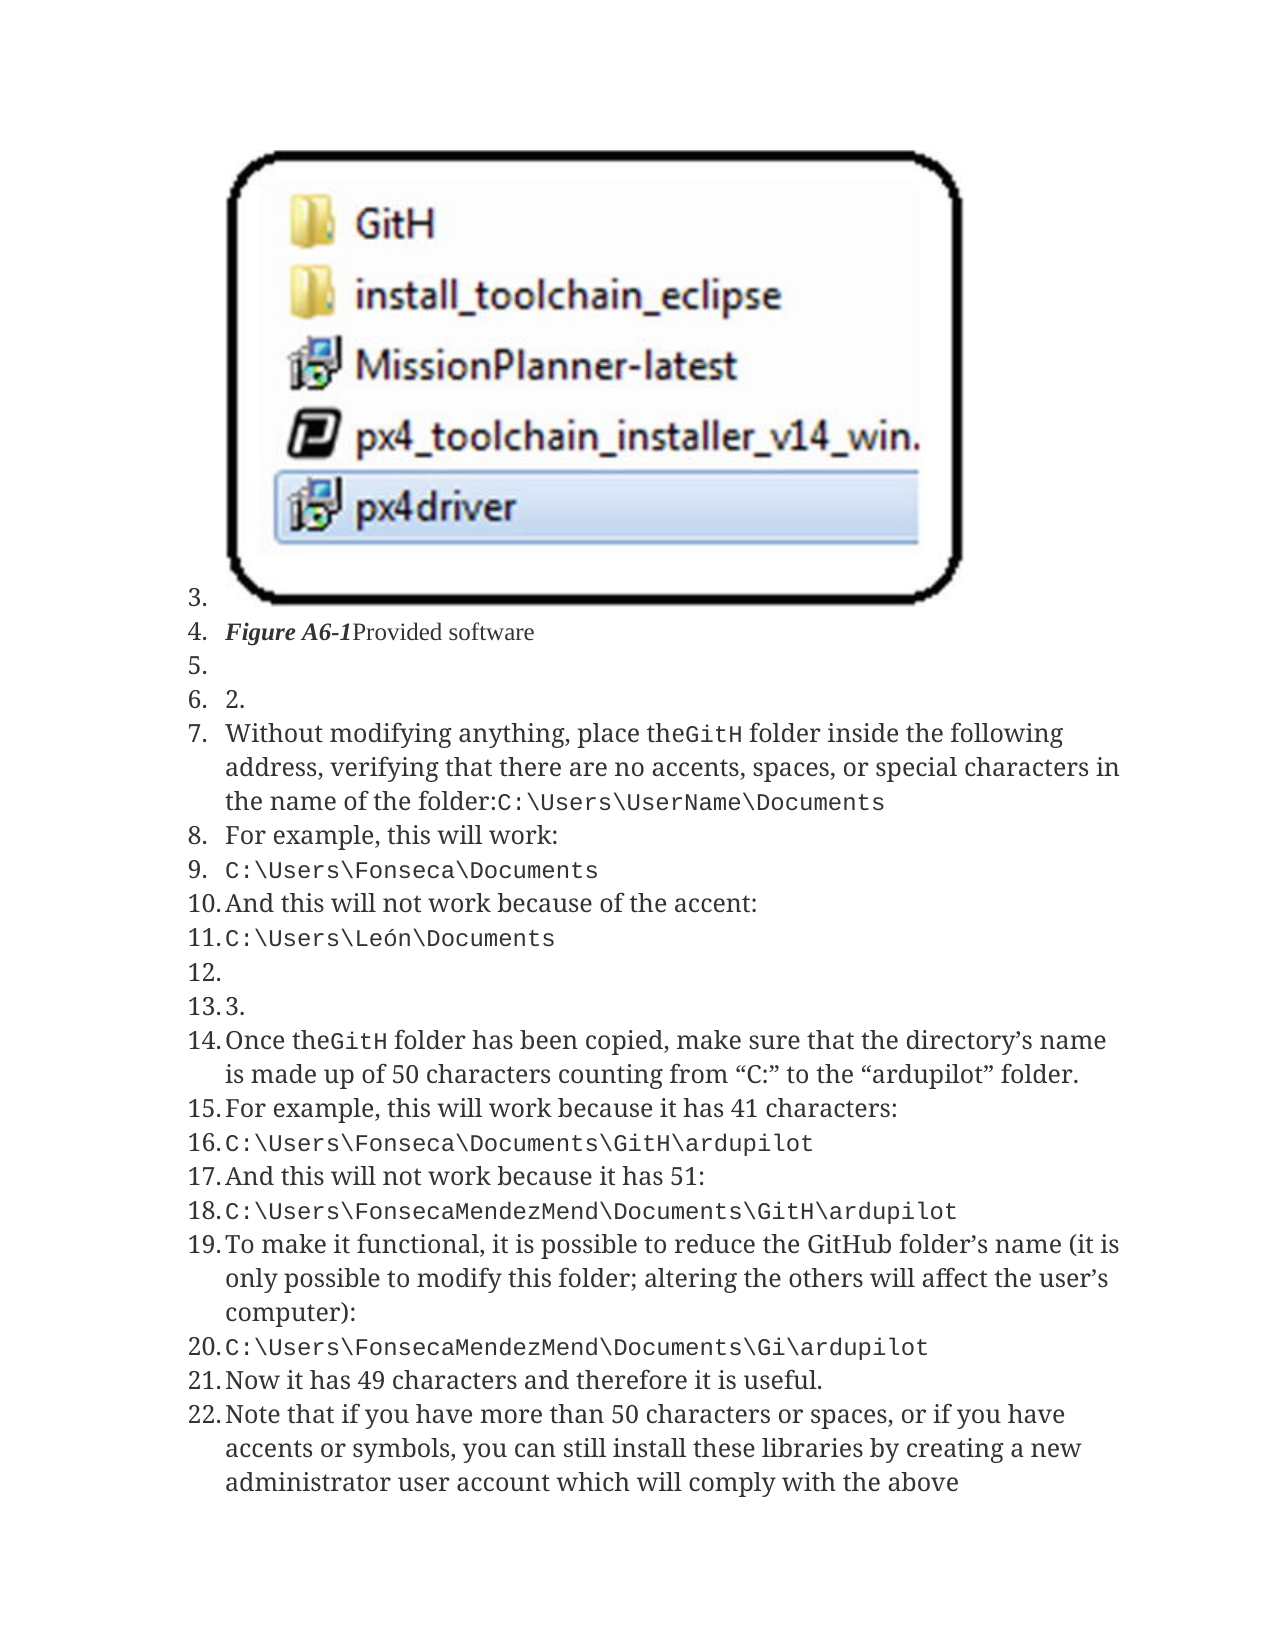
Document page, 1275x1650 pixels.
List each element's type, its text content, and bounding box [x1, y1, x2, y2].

list For example, this will work because it has 41 characters: [187, 1090, 1125, 1124]
list C:\Users\León\Documents [187, 920, 1125, 954]
list C:\Users\FonsecaMendezMend\Documents\Gi\ardupilot [187, 1329, 1125, 1363]
list C:\Users\FonsecaMendezMend\Documents\GitH\ardupilot [187, 1193, 1125, 1227]
list Figure A6-1Provided software [187, 613, 1125, 648]
list C:\Users\Fonseca\Documents\GitH\ardupilot [187, 1124, 1125, 1158]
list C:\Users\Fonseca\Documents [187, 852, 1125, 886]
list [187, 1397, 1125, 1499]
list To make it functional, it is possible to reduce the GitHub folder’s name (it is only possible to modify this folder; altering the others will affect the user’s computer): [187, 1227, 1125, 1329]
list 2. [187, 682, 1125, 716]
list Now it has 49 characters and therefore it is useful. [187, 1363, 1125, 1397]
list For example, this will work: [187, 818, 1125, 852]
picture [225, 150, 965, 607]
list Once theGitH folder has been copied, make sure that the directory’s name is made up of 50 characters counting from “C:” to the “ardupilot” folder. [187, 1022, 1125, 1090]
list 3. [187, 988, 1125, 1022]
list Without modifying anything, place theGitH folder inside the following address, verifying that there are no accents, spaces, or special characters in the name of the folder:C:\Users\UserName\Documents [187, 716, 1125, 818]
list And this will not work because of the accent: [187, 886, 1125, 920]
list And this will not work because it has 51: [187, 1158, 1125, 1193]
